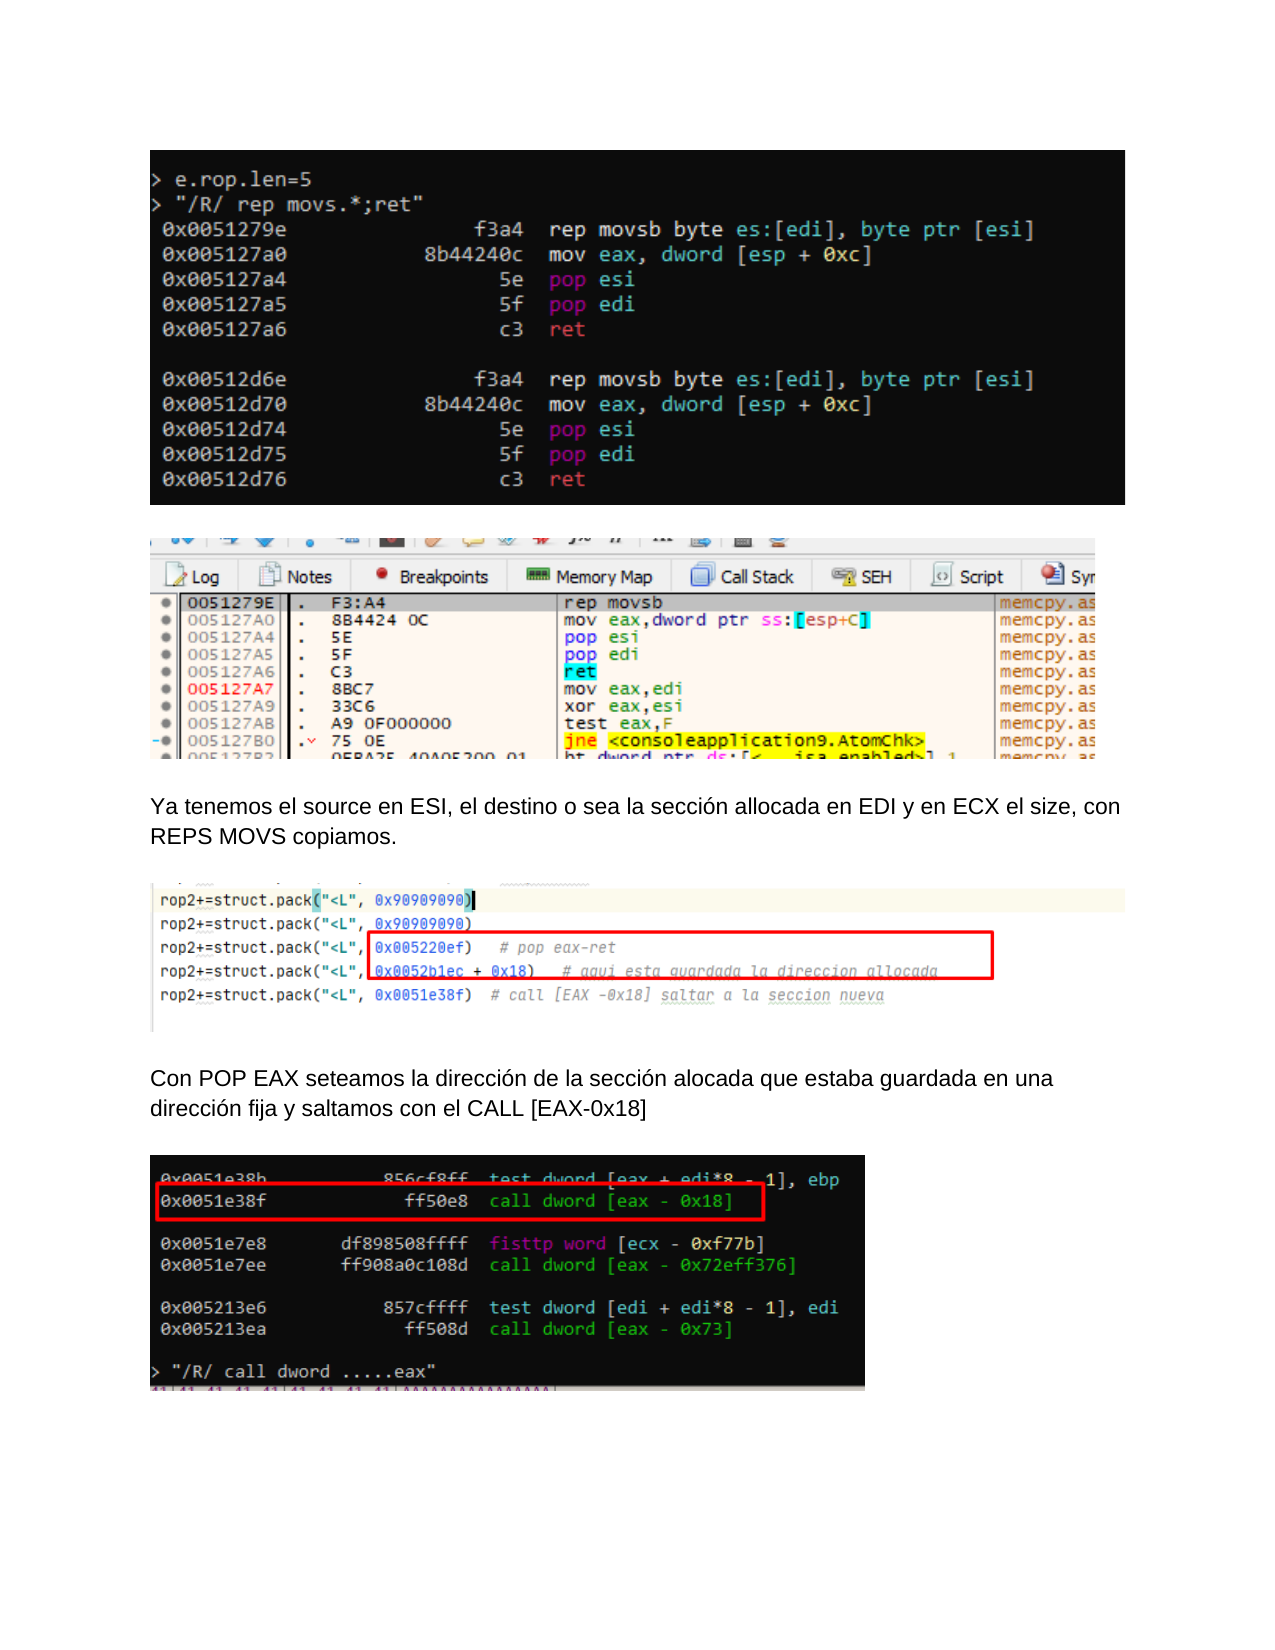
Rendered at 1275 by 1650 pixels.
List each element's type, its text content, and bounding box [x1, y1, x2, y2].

picture [150, 883, 1125, 1032]
picture [150, 1155, 865, 1391]
text Con POP EAX seteamos la dirección de la sección alocada que estaba guardada en una dirección fija y saltamos con el CALL [EAX-0x18] [150, 1065, 1125, 1122]
picture [150, 538, 1096, 759]
text Ya tenemos el source en ESI, el destino o sea la sección allocada en EDI y en ECX el size, con REPS MOVS copiamos. [150, 793, 1125, 849]
picture [150, 150, 1125, 505]
